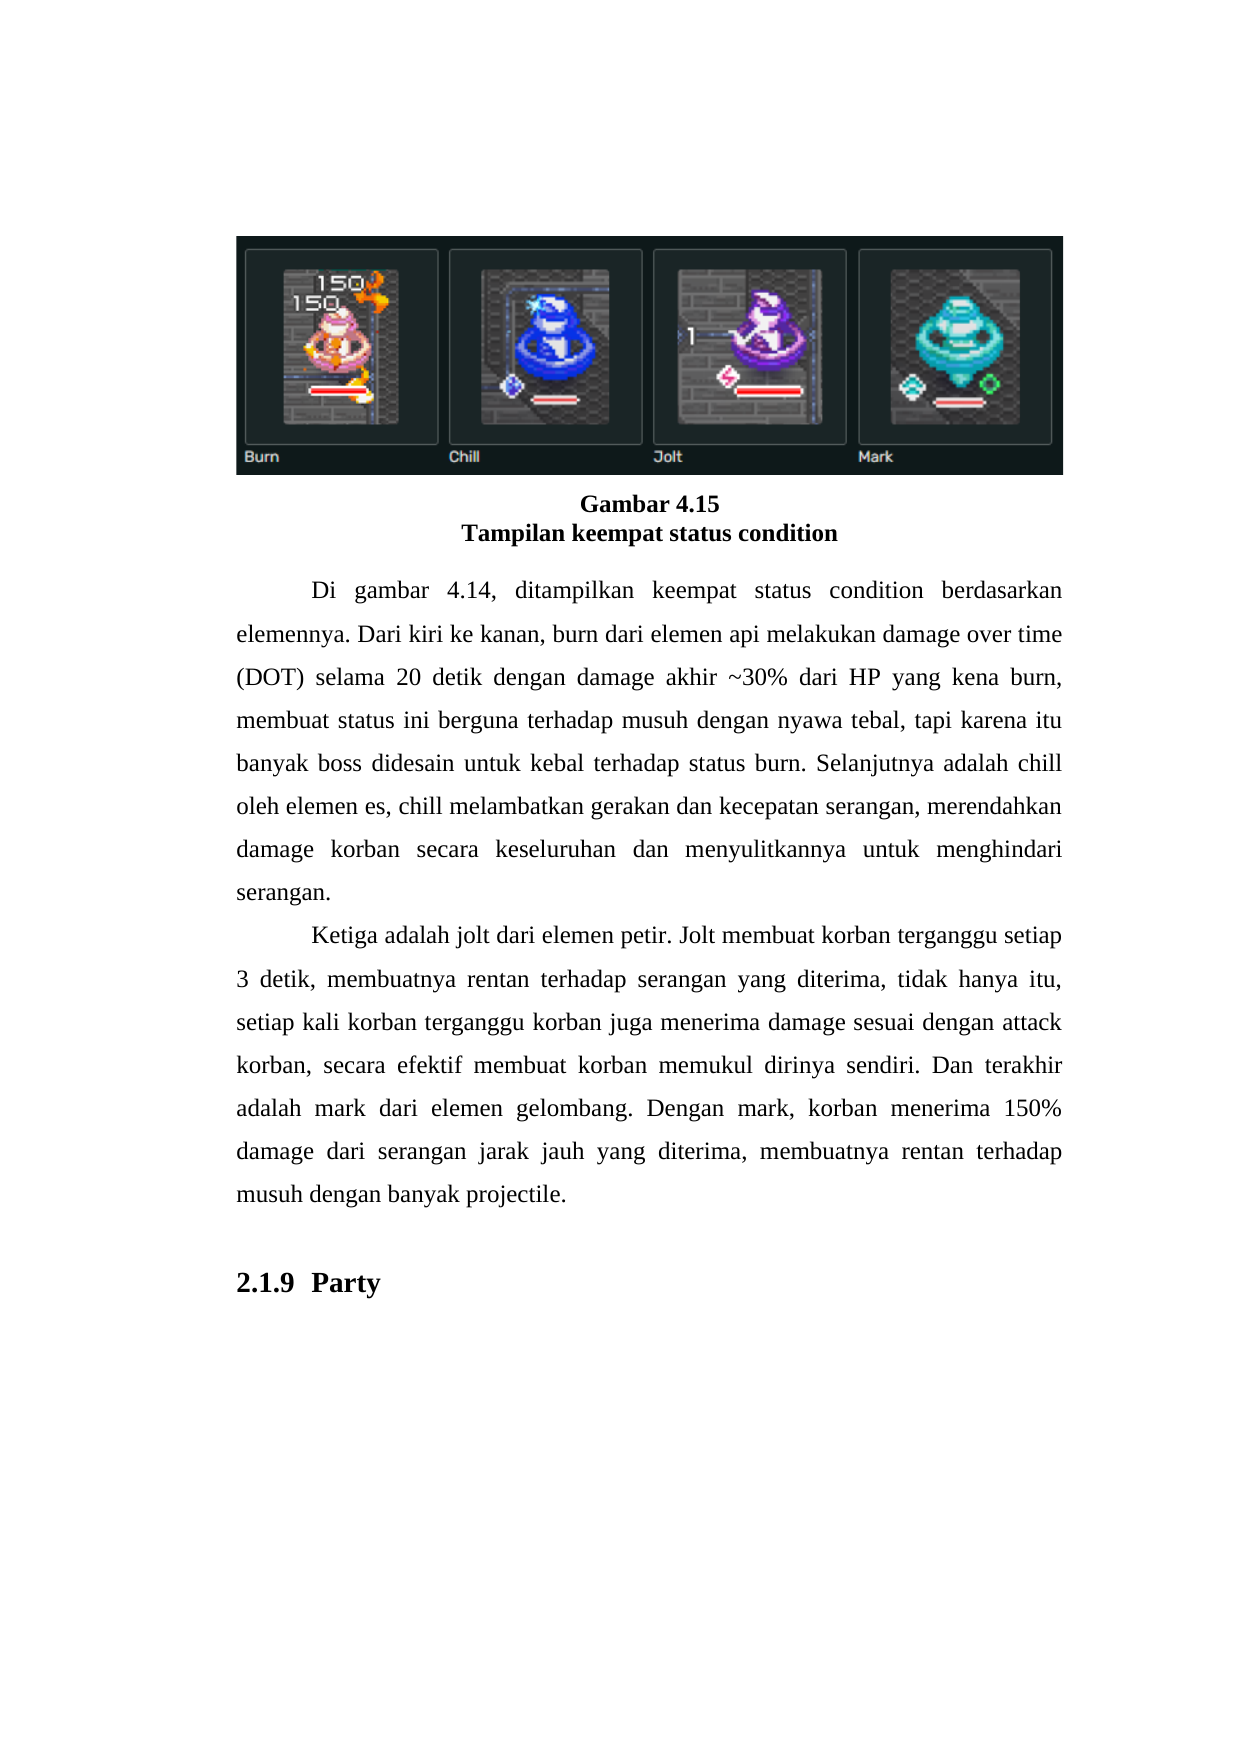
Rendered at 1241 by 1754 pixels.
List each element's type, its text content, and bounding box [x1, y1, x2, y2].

text Gambar 4.15 [236, 489, 1063, 518]
text Ketiga adalah jolt dari elemen petir. Jolt membuat korban terganggu setiap 3 detik, membuatnya rentan terhadap serangan yang diterima, tidak hanya itu, setiap kali korban terganggu korban juga menerima damage sesuai dengan attack korban, secara efektif membuat korban memukul dirinya sendiri. Dan terakhir adalah mark dari elemen gelombang. Dengan mark, korban menerima 150% damage dari serangan jarak jauh yang diterima, membuatnya rentan terhadap musuh dengan banyak projectile. [236, 921, 1063, 1208]
picture [236, 236, 1064, 475]
text Tampilan keempat status condition [236, 518, 1063, 547]
text Di gambar 4.14, ditampilkan keempat status condition berdasarkan elemennya. Dari kiri ke kanan, burn dari elemen api melakukan damage over time (DOT) selama 20 detik dengan damage akhir ~30% dari HP yang kena burn, membuat status ini berguna terhadap musuh dengan nyawa tebal, tapi karena itu banyak boss didesain untuk kebal terhadap status burn. Selanjutnya adalah chill oleh elemen es, chill melambatkan gerakan dan kecepatan serangan, merendahkan damage korban secara keseluruhan dan menyulitkannya untuk menghindari serangan. [236, 576, 1063, 906]
list Party [236, 1266, 1063, 1299]
